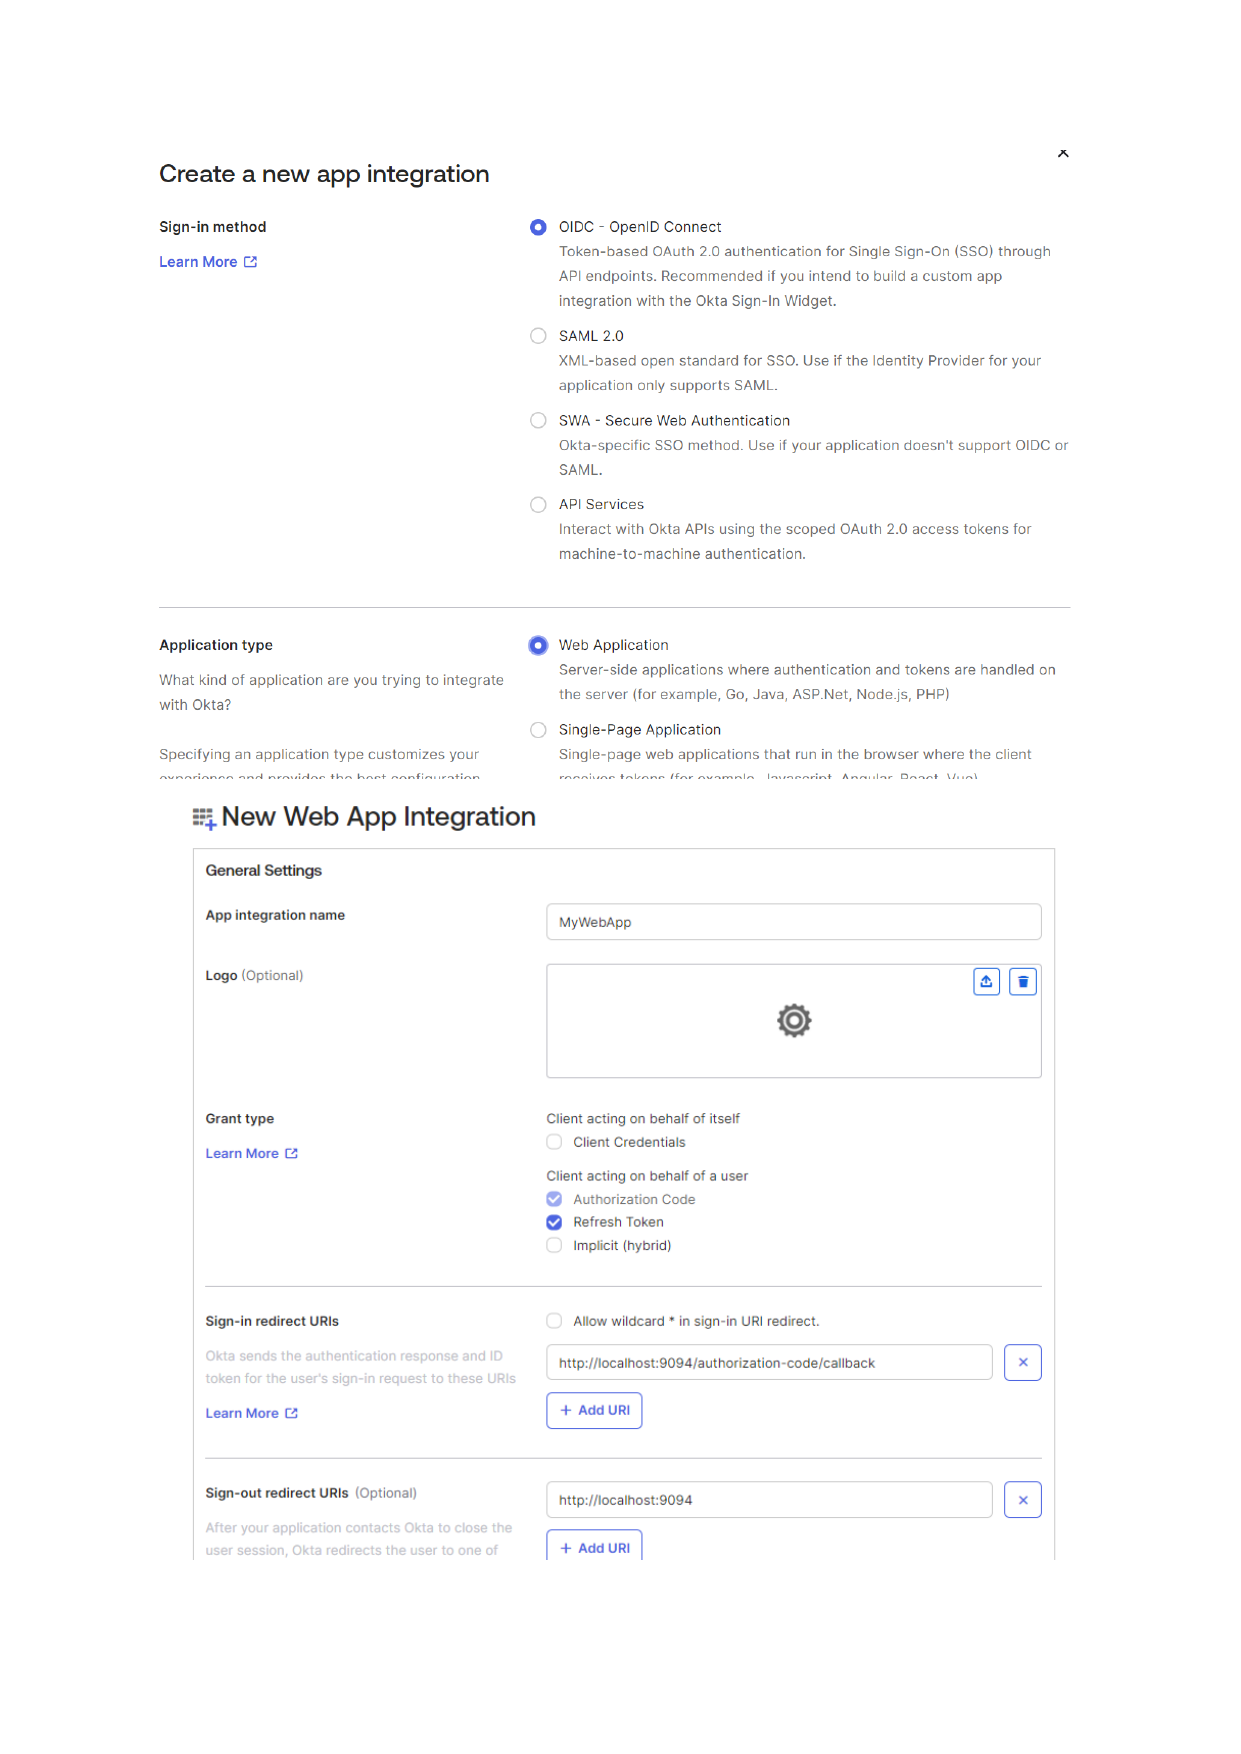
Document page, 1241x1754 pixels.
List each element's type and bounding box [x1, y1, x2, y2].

picture [150, 150, 1091, 779]
picture [150, 797, 1091, 1560]
